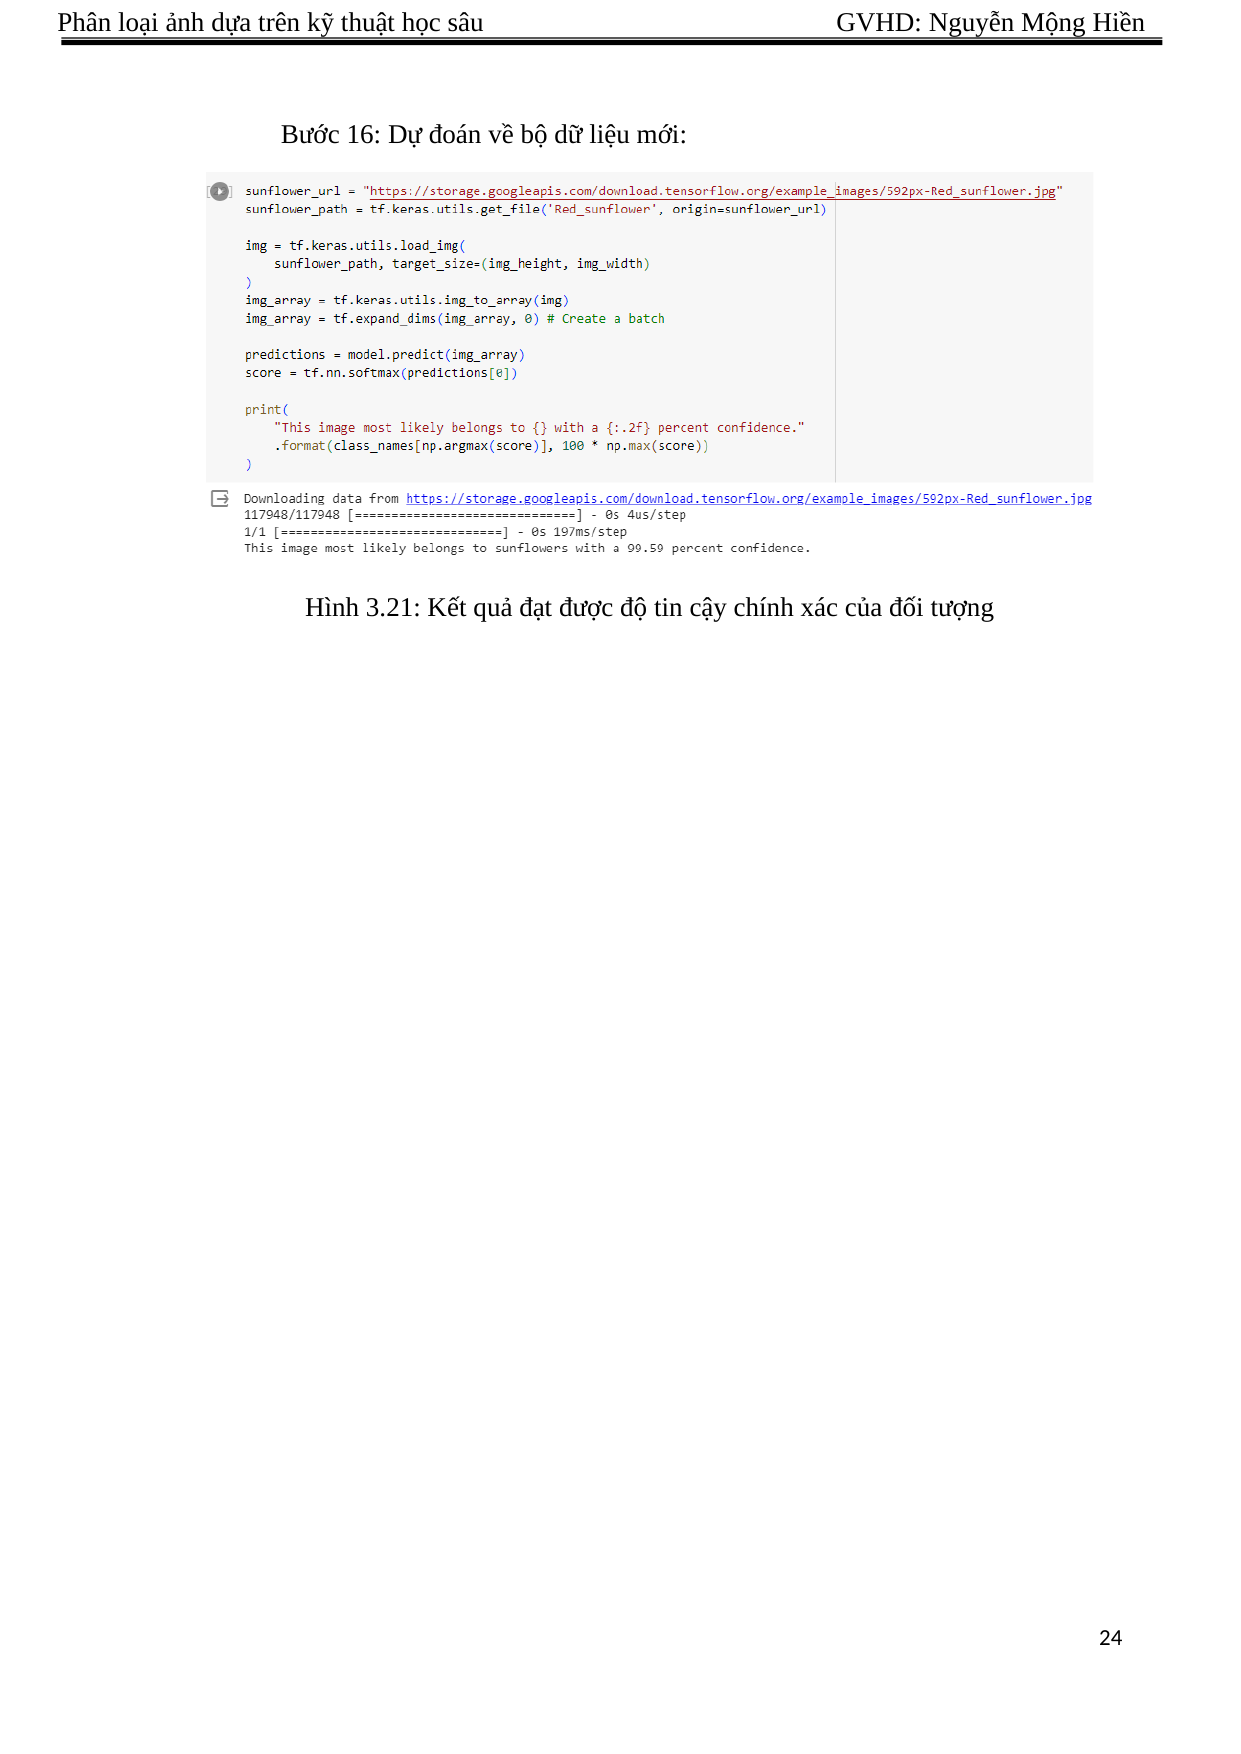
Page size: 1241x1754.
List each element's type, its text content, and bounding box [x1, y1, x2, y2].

text Hình 3.21: Kết quả đạt được độ tin cậy chính xác của đối tượng [177, 591, 1122, 622]
picture [206, 168, 1094, 572]
text Bước 16: Dự đoán về bộ dữ liệu mới: [281, 118, 1122, 149]
